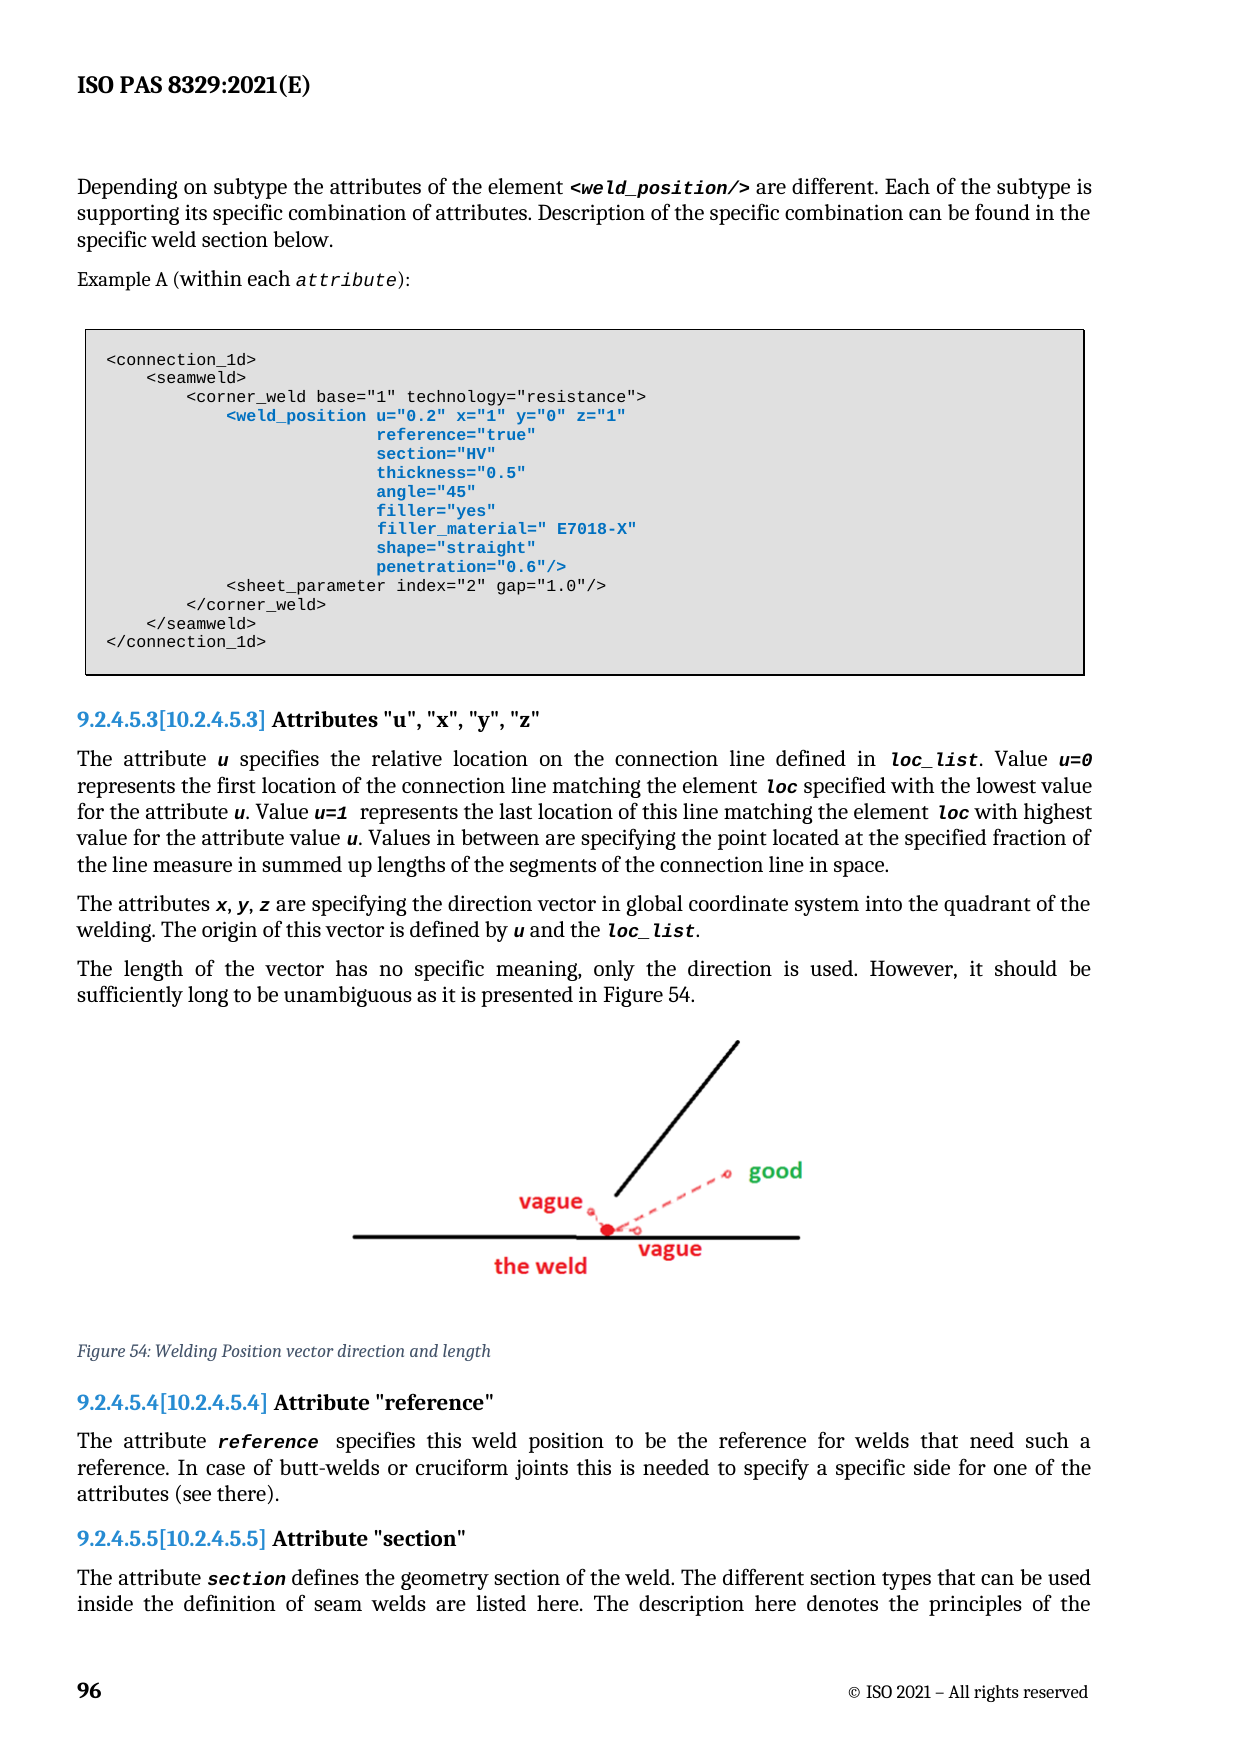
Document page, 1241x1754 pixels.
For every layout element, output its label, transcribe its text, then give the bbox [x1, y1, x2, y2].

text </corner_weld> [86, 593, 1083, 612]
text Example A (within each attribute): [77, 265, 1092, 292]
text <corner_weld base="1" technology="resistance"> [86, 386, 1083, 405]
subtitle Attribute "reference" [77, 1389, 1092, 1416]
text The attribute reference specifies this weld position to be the reference for welds that need such a reference. In case of butt-welds or cruciform joints this is needed to specify a specific side for one of the attributes (see there). [77, 1428, 1092, 1507]
text <seamweld> [86, 367, 1083, 386]
text filler_material=" E7018-X" [86, 518, 1083, 537]
subtitle Attributes "u", "x", "y", "z" [77, 707, 1092, 733]
text <weld_position u="0.2" x="1" y="0" z="1" [86, 405, 1083, 423]
text </connection_1d> [86, 631, 1083, 650]
text <connection_1d> [86, 348, 1083, 367]
text <sheet_parameter index="2" gap="1.0"/> [86, 574, 1083, 593]
text reference="true" [86, 423, 1083, 442]
text Depending on subtype the attributes of the element <weld_position/> are different. Each of the subtype is supporting its specific combination of attributes. Description of the specific combination can be found in the specific weld section below. [77, 174, 1092, 253]
text The attribute u specifies the relative location on the connection line defined in loc_list. Value u=0 represents the first location of the connection line matching the element loc specified with the lowest value for the attribute u. Value u=1 represents the last location of this line matching the element loc with highest value for the attribute value u. Values in between are specifying the point located at the specified fraction of the line measure in summed up lengths of the segments of the connection line in space. [77, 746, 1092, 878]
text The attributes x, y, z are specifying the direction vector in global coordinate system into the quadrant of the welding. The origin of this vector is defined by u and the loc_list. [77, 890, 1092, 943]
text angle="45" [86, 480, 1083, 499]
text filler="yes" [86, 499, 1083, 518]
text shape="straight" [86, 537, 1083, 556]
subtitle Attribute "section" [77, 1526, 1092, 1552]
text penetration="0.6"/> [86, 556, 1083, 574]
text Figure 54: Welding Position vector direction and length [77, 1341, 1092, 1362]
text section="HV" [86, 442, 1083, 461]
picture [291, 1020, 879, 1329]
text The length of the vector has no specific meaning, only the direction is used. However, it should be sufficiently long to be unambiguous as it is presented in Figure 54. [77, 956, 1092, 1008]
text </seamweld> [86, 612, 1083, 631]
text thickness="0.5" [86, 461, 1083, 480]
